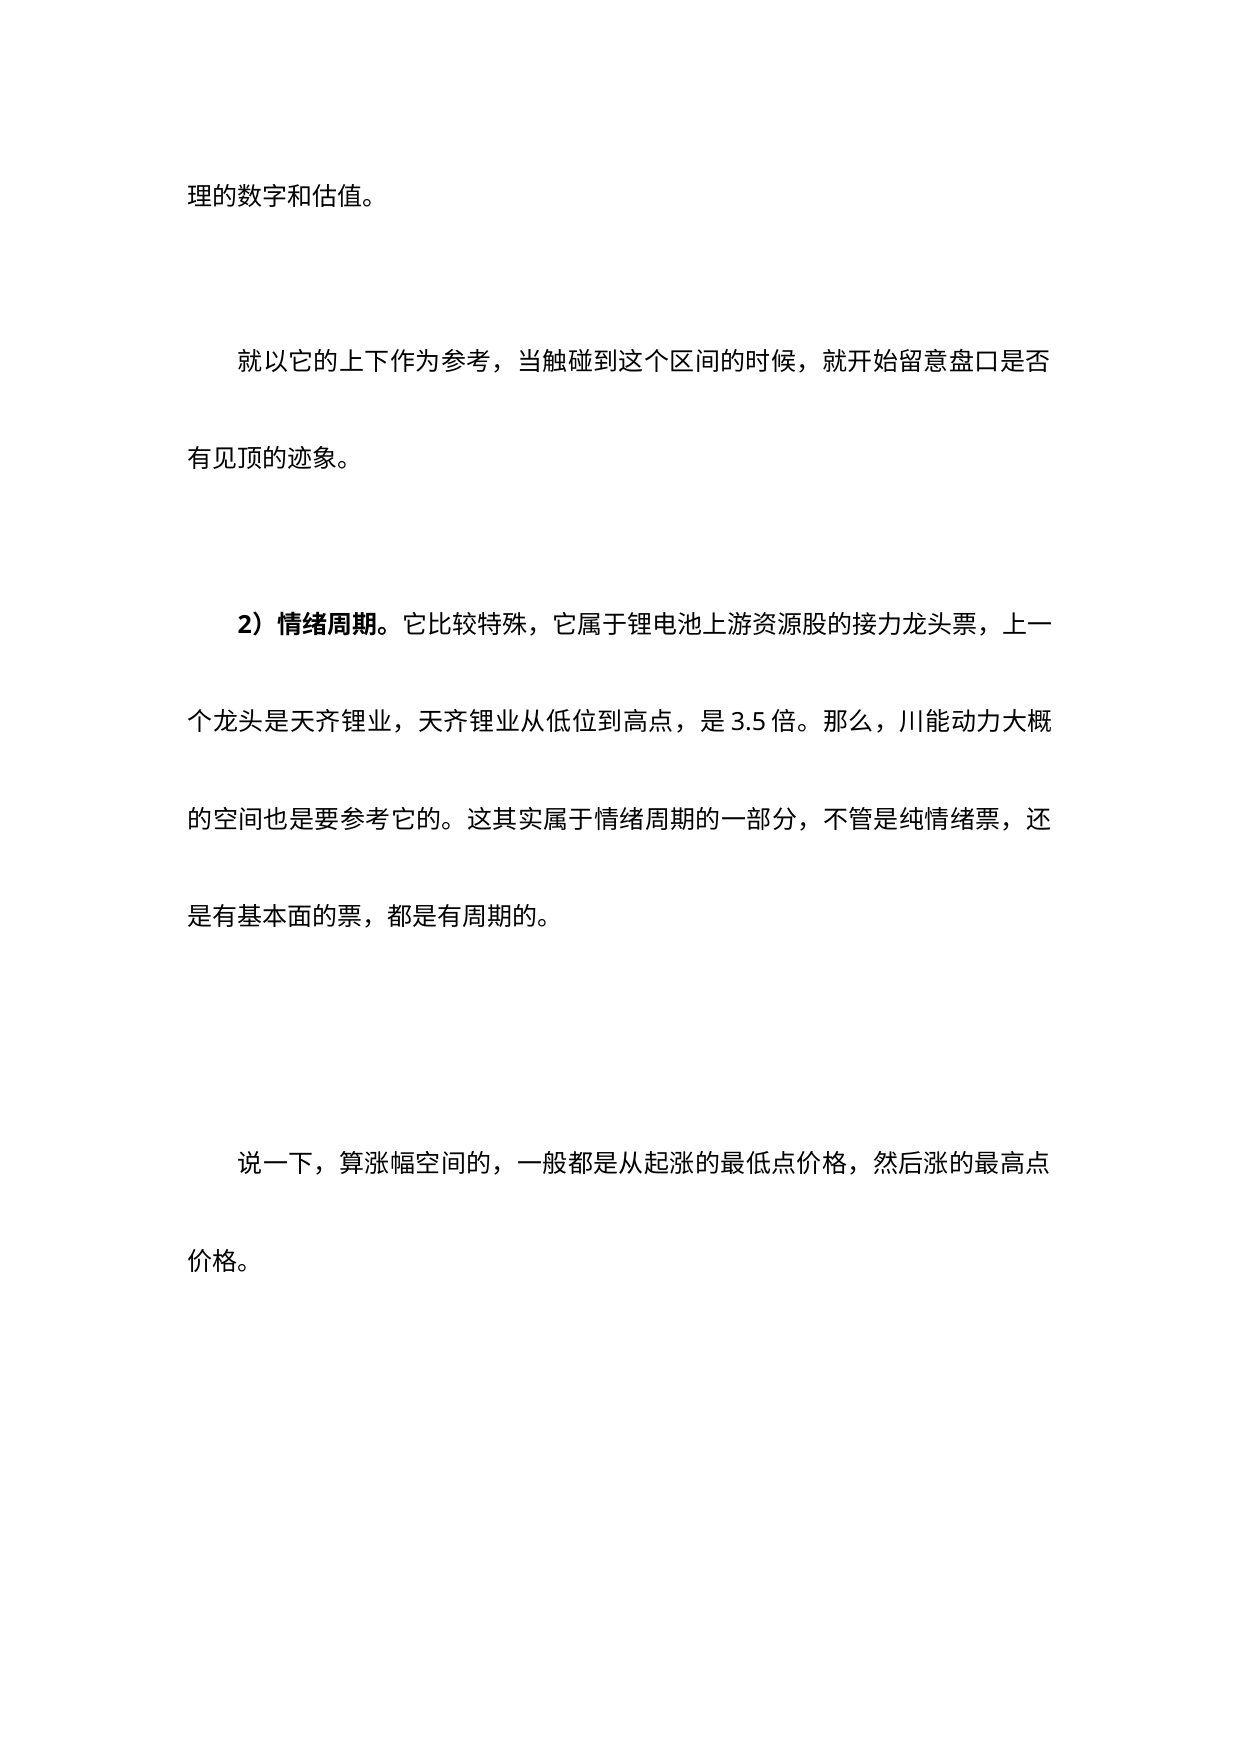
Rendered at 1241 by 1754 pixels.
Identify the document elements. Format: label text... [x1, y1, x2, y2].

text 2）情绪周期。它比较特殊，它属于锂电池上游资源股的接力龙头票，上一个龙头是天齐锂业，天齐锂业从低位到高点，是3.5倍。那么，川能动力大概的空间也是要参考它的。这其实属于情绪周期的一部分，不管是纯情绪票，还是有基本面的票，都是有周期的。 [187, 590, 1053, 947]
text 说一下，算涨幅空间的，一般都是从起涨的最低点价格，然后涨的最高点价格。 [187, 1129, 1053, 1292]
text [187, 162, 1053, 227]
text 就以它的上下作为参考，当触碰到这个区间的时候，就开始留意盘口是否有见顶的迹象。 [187, 327, 1053, 489]
